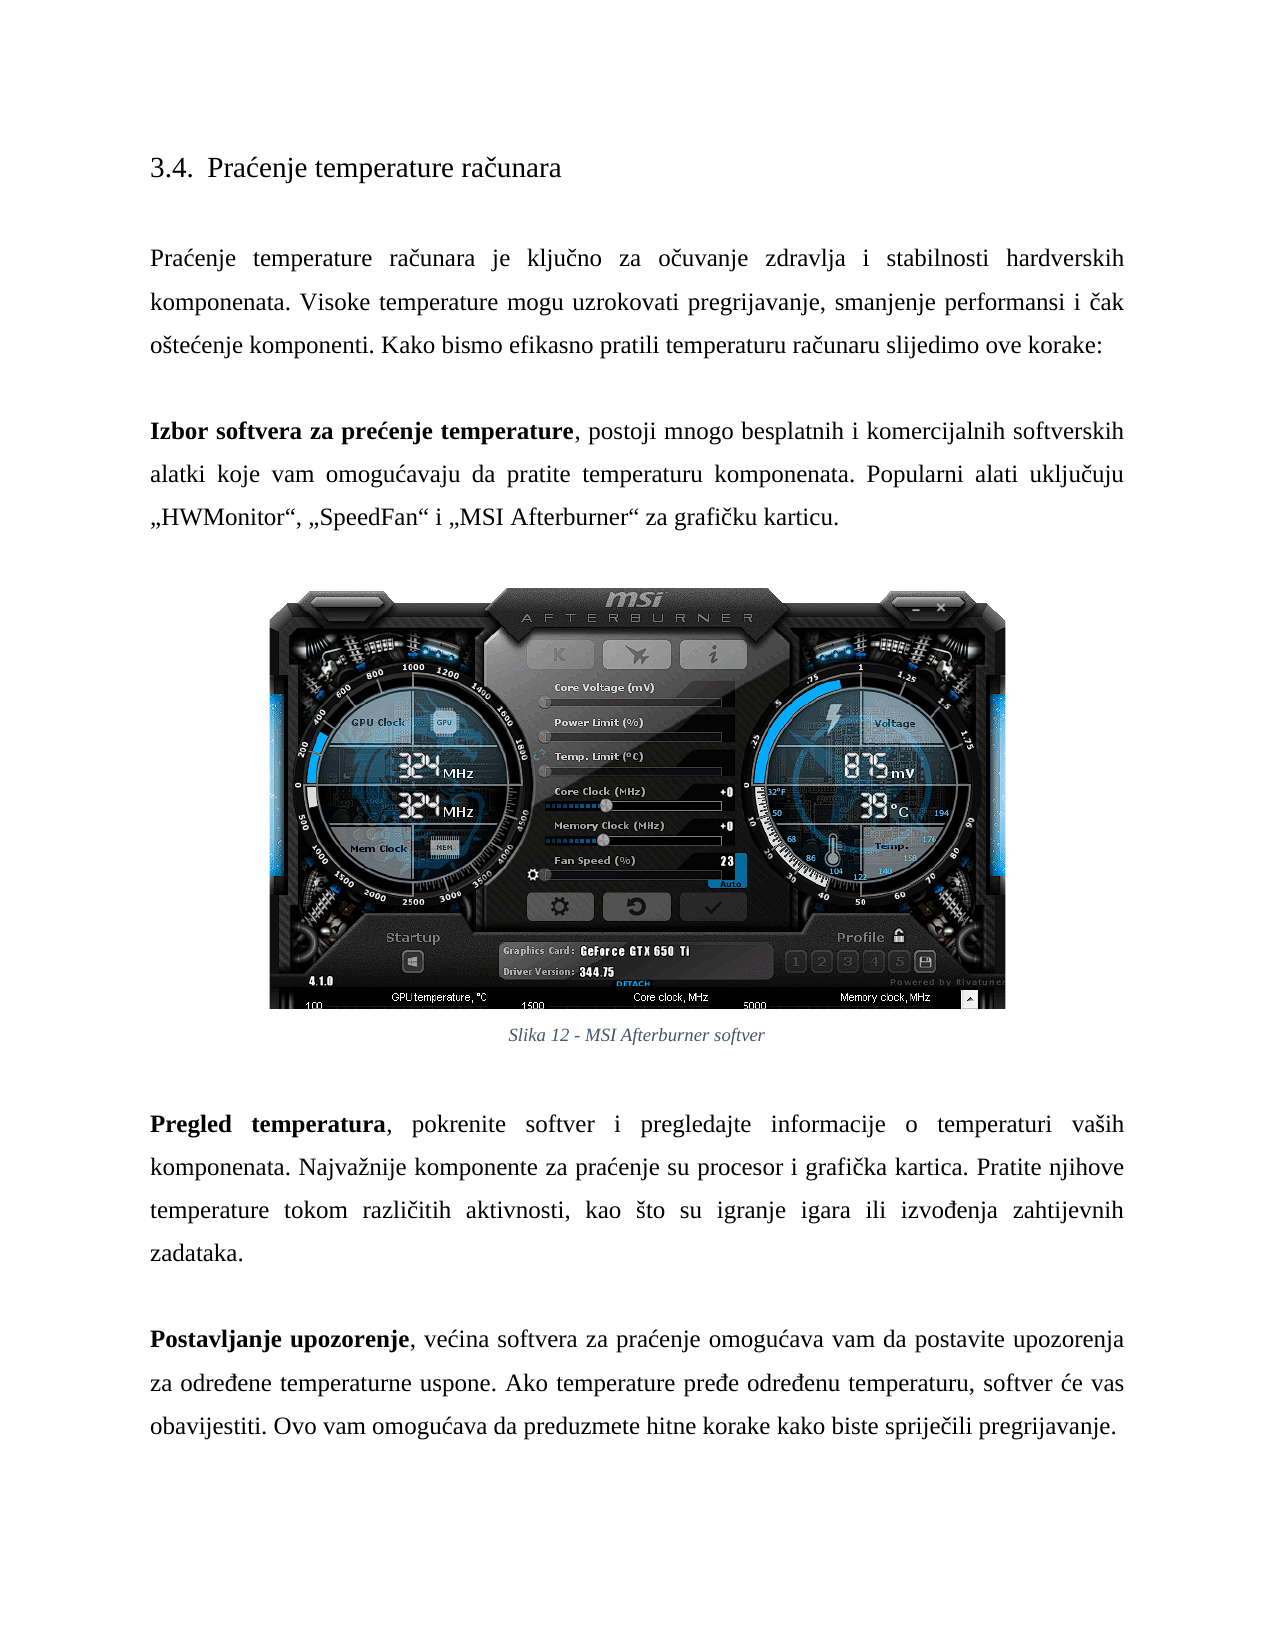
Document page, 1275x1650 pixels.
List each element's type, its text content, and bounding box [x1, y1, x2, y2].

text Slika 12 - MSI Afterburner softver [150, 1023, 1125, 1045]
text Postavljanje upozorenje, većina softvera za praćenje omogućava vam da postavite upozorenja za određene temperaturne uspone. Ako temperature pređe određenu temperaturu, softver će vas obavijestiti. Ovo vam omogućava da preduzmete hitne korake kako biste spriječili pregrijavanje. [150, 1324, 1125, 1439]
text Izbor softvera za prećenje temperature, postoji mnogo besplatnih i komercijalnih softverskih alatki koje vam omogućavaju da pratite temperaturu komponenata. Popularni alati uključuju „HWMonitor“, „SpeedFan“ i „MSI Afterburner“ za grafičku karticu. [150, 416, 1125, 531]
text Pregled temperatura, pokrenite softver i pregledajte informacije o temperaturi vaših komponenata. Najvažnije komponente za praćenje su procesor i grafička kartica. Pratite njihove temperature tokom različitih aktivnosti, kao što su igranje igara ili izvođenja zahtijevnih zadataka. [150, 1109, 1125, 1267]
picture [269, 588, 1006, 1009]
text Praćenje temperature računara je ključno za očuvanje zdravlja i stabilnosti hardverskih komponenata. Visoke temperature mogu uzrokovati pregrijavanje, smanjenje performansi i čak oštećenje komponenti. Kako bismo efikasno pratili temperaturu računaru slijedimo ove korake: [150, 243, 1125, 358]
subtitle Praćenje temperature računara [150, 150, 1125, 183]
